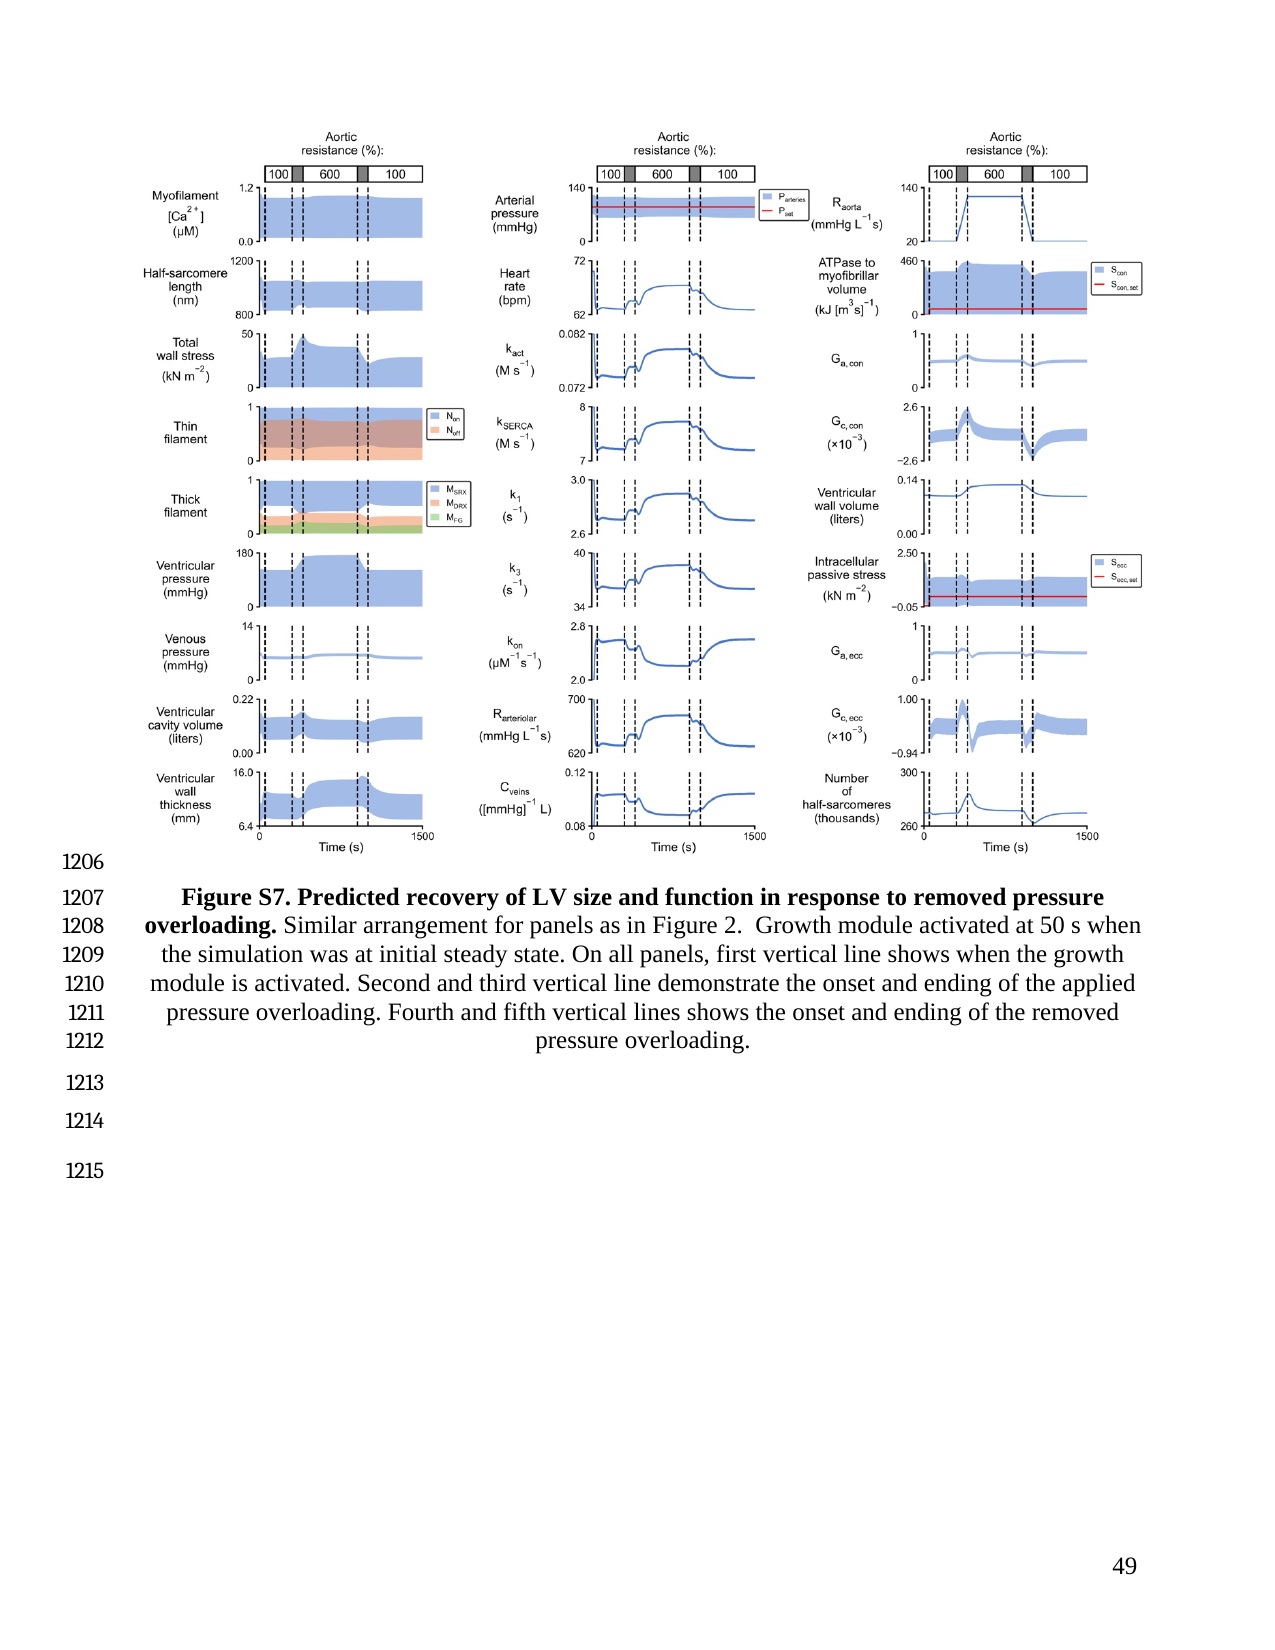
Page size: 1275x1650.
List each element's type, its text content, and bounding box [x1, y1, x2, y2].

picture [133, 118, 1152, 869]
